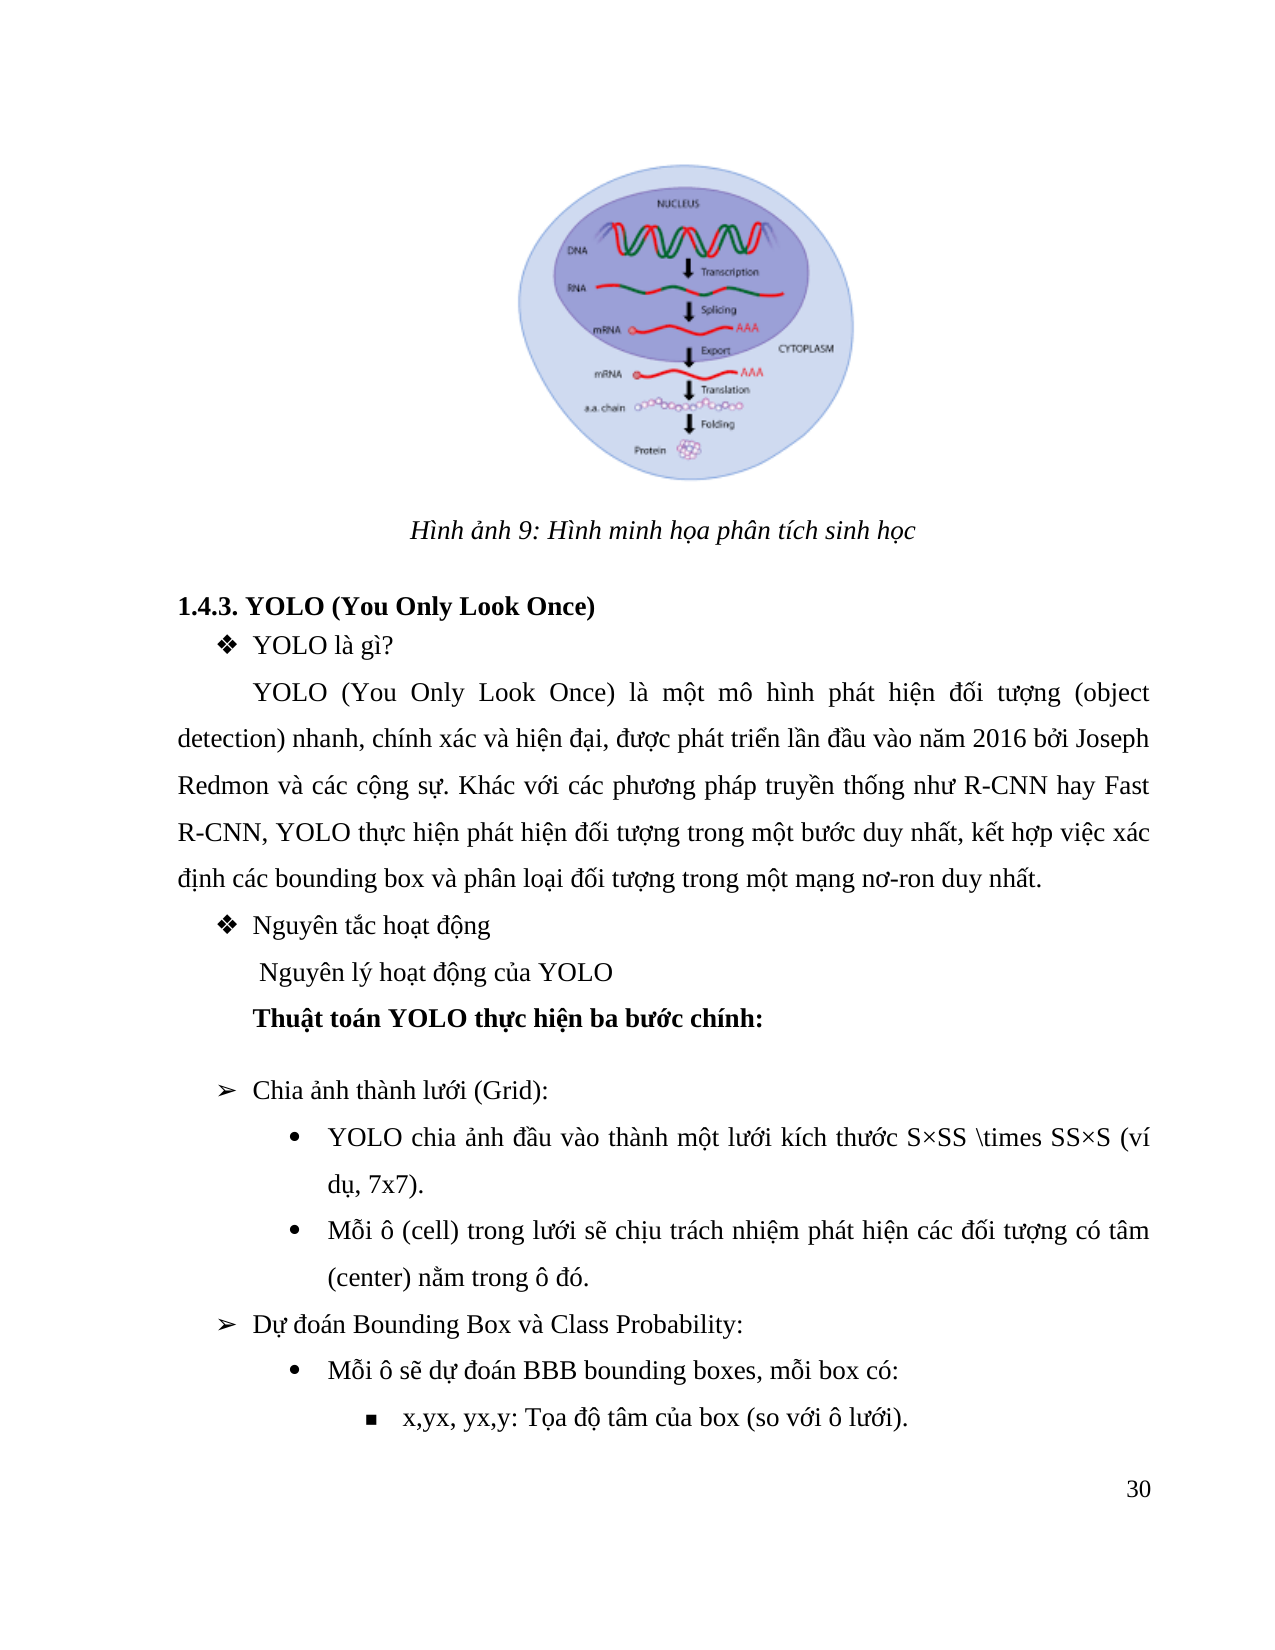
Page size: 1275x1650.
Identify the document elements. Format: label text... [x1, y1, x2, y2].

list Dự đoán Bounding Box và Class Probability: [215, 1308, 1151, 1339]
text YOLO (You Only Look Once) là một mô hình phát hiện đối tượng (object detection) nhanh, chính xác và hiện đại, được phát triển lần đầu vào năm 2016 bởi Joseph Redmon và các cộng sự. Khác với các phương pháp truyền thống như R-CNN hay Fast R-CNN, YOLO thực hiện phát hiện đối tượng trong một bước duy nhất, kết hợp việc xác định các bounding box và phân loại đối tượng trong một mạng nơ-ron duy nhất. [177, 676, 1151, 894]
list Nguyên tắc hoạt động [215, 909, 1151, 940]
list Mỗi ô sẽ dự đoán BBB bounding boxes, mỗi box có: [290, 1354, 1151, 1386]
list Mỗi ô (cell) trong lưới sẽ chịu trách nhiệm phát hiện các đối tượng có tâm (center) nằm trong ô đó. [290, 1214, 1151, 1292]
list Chia ảnh thành lưới (Grid): [215, 1074, 1151, 1105]
subtitle 1.4.3. YOLO (You Only Look Once) [177, 590, 1151, 621]
text Thuật toán YOLO thực hiện ba bước chính: [177, 1003, 1151, 1034]
list x,yx, yx,y: Tọa độ tâm của box (so với ô lưới). [365, 1401, 1151, 1432]
list YOLO là gì? [215, 629, 1151, 660]
picture [510, 146, 862, 499]
list YOLO chia ảnh đầu vào thành một lưới kích thước S×SS \times SS×S (ví dụ, 7x7). [290, 1121, 1151, 1199]
text Nguyên lý hoạt động của YOLO [252, 956, 1151, 987]
